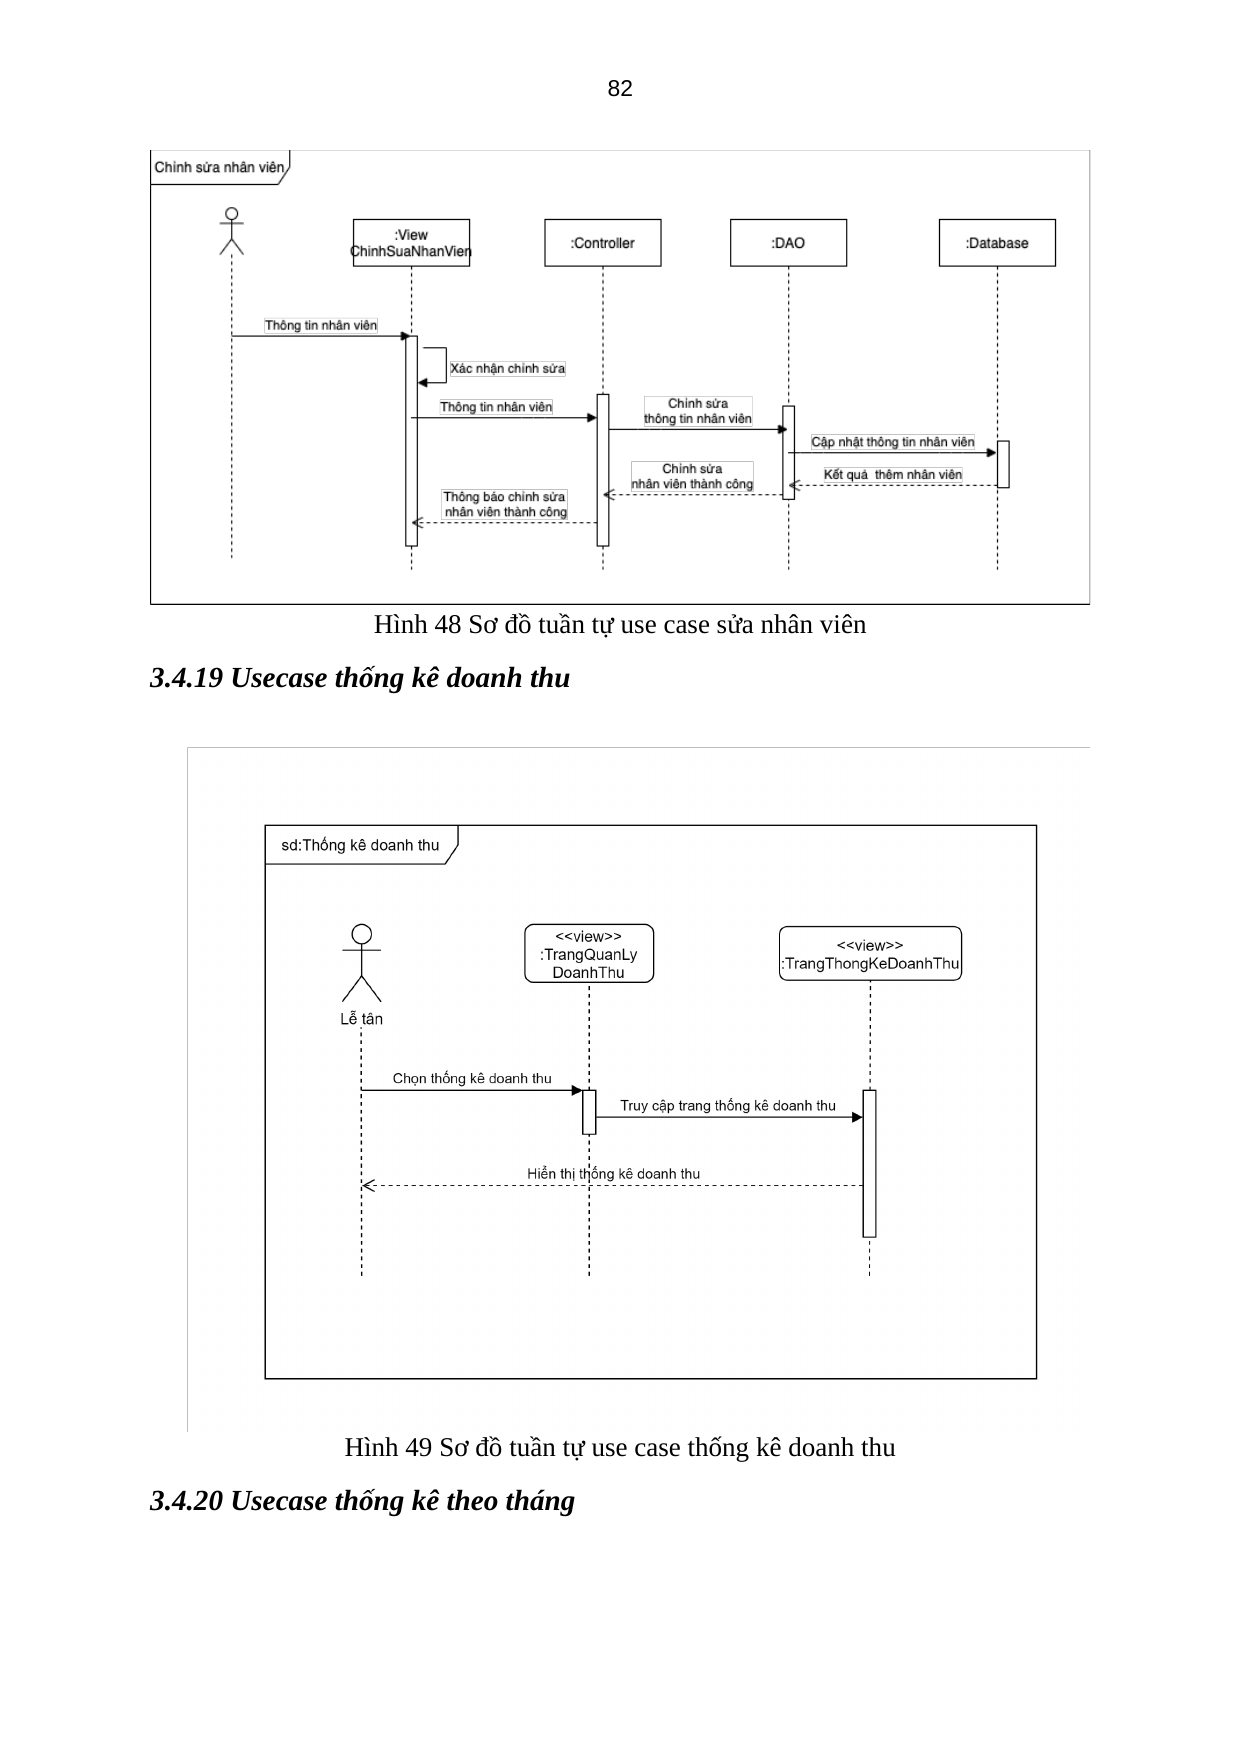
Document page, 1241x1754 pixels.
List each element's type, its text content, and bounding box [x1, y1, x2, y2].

text 3.4.20 Usecase thống kê theo tháng [150, 1483, 1099, 1517]
text Hình 49 Sơ đồ tuần tự use case thống kê doanh thu [150, 1432, 1090, 1462]
picture [150, 710, 1091, 1432]
text Hình 48 Sơ đồ tuần tự use case sửa nhân viên [150, 608, 1090, 639]
picture [150, 150, 1091, 605]
text 3.4.19 Usecase thống kê doanh thu [150, 660, 1099, 693]
